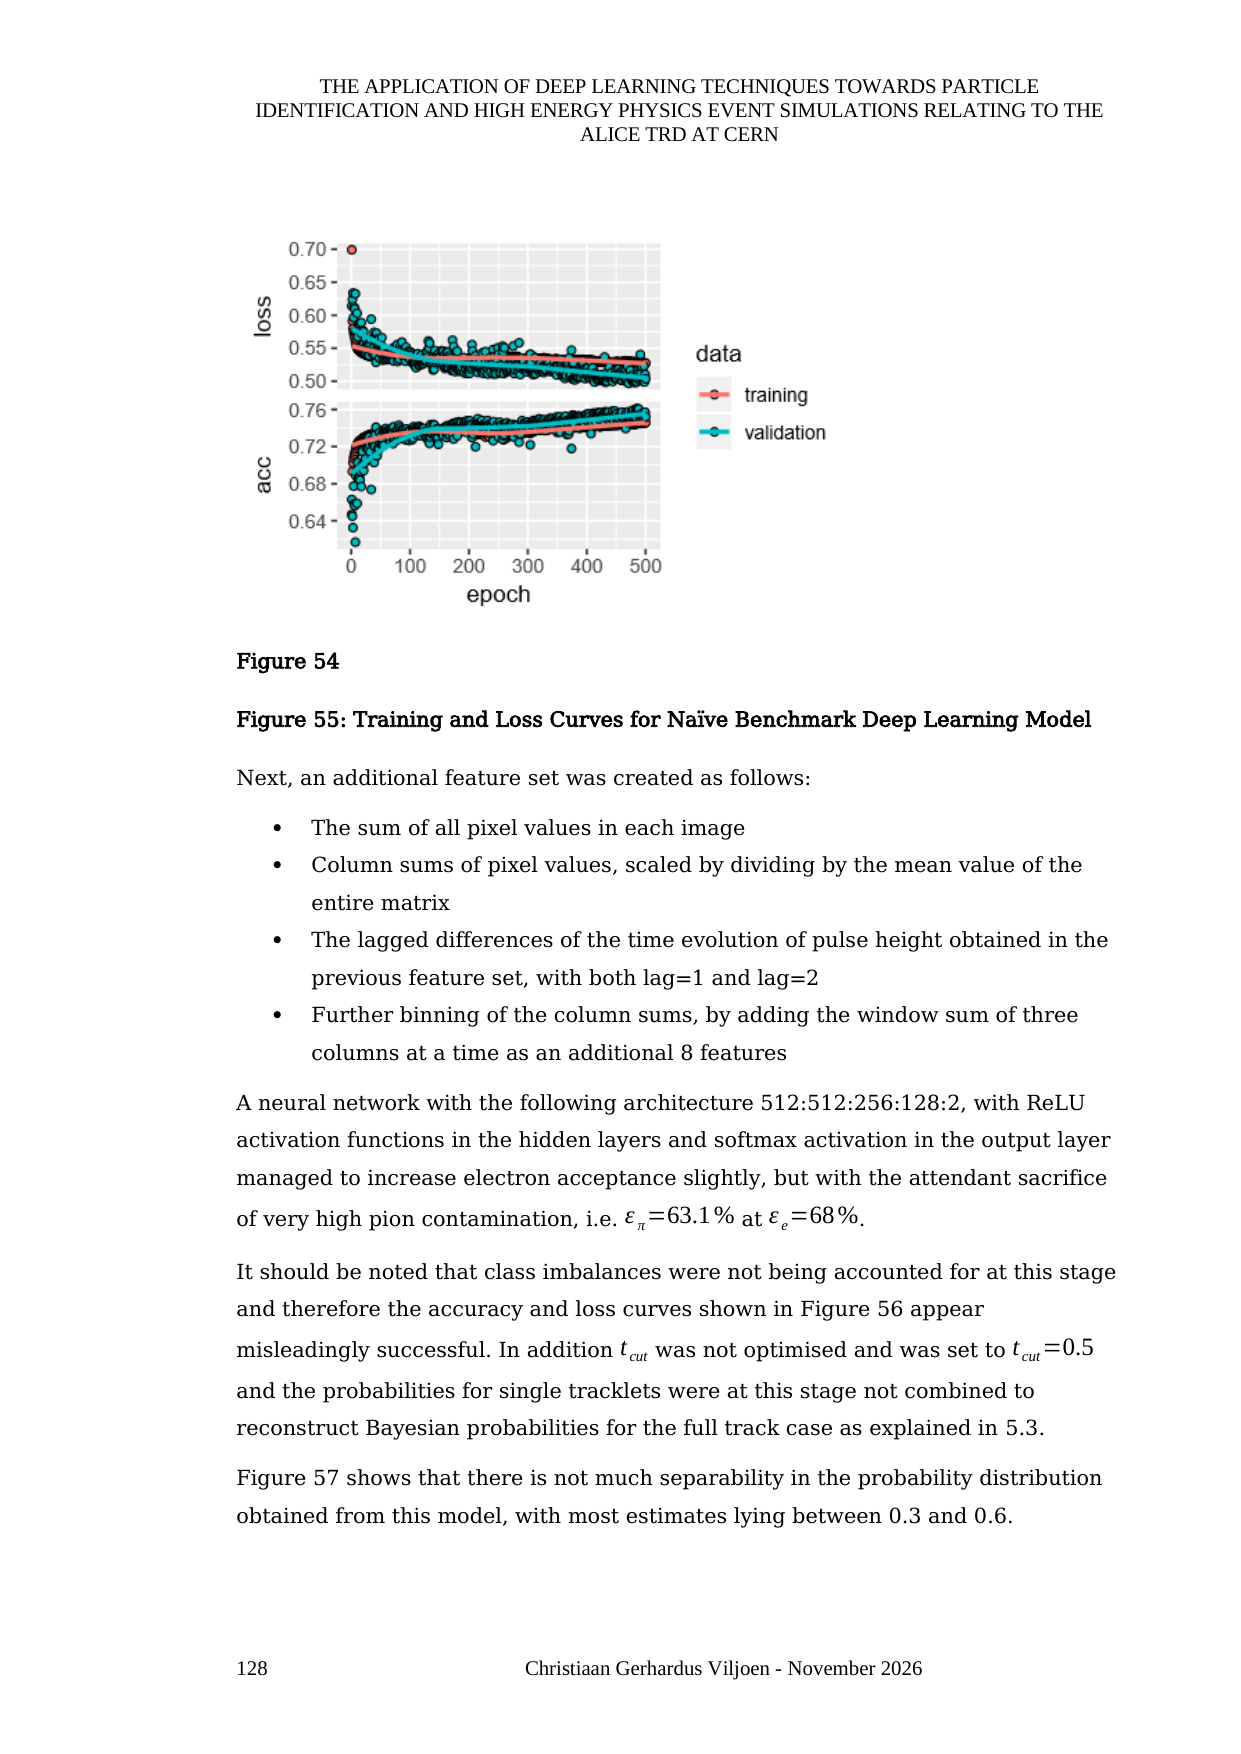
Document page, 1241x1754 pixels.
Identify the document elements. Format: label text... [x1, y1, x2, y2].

picture [236, 220, 848, 623]
list Further binning of the column sums, by adding the window sum of three columns at a time as an additional 8 features [274, 1002, 1122, 1065]
list The sum of all pixel values in each image [274, 814, 1122, 839]
text Next, an additional feature set was created as follows: [236, 764, 1122, 789]
text A neural network with the following architecture 512:512:256:128:2, with ReLU activation functions in the hidden layers and softmax activation in the output layer managed to increase electron acceptance slightly, but with the attendant sacrifice of very high pion contamination, i.e. at . [236, 1090, 1122, 1233]
list The lagged differences of the time evolution of pulse height obtained in the previous feature set, with both lag=1 and lag=2 [274, 927, 1122, 989]
list Column sums of pixel values, scaled by dividing by the mean value of the entire matrix [274, 852, 1122, 914]
